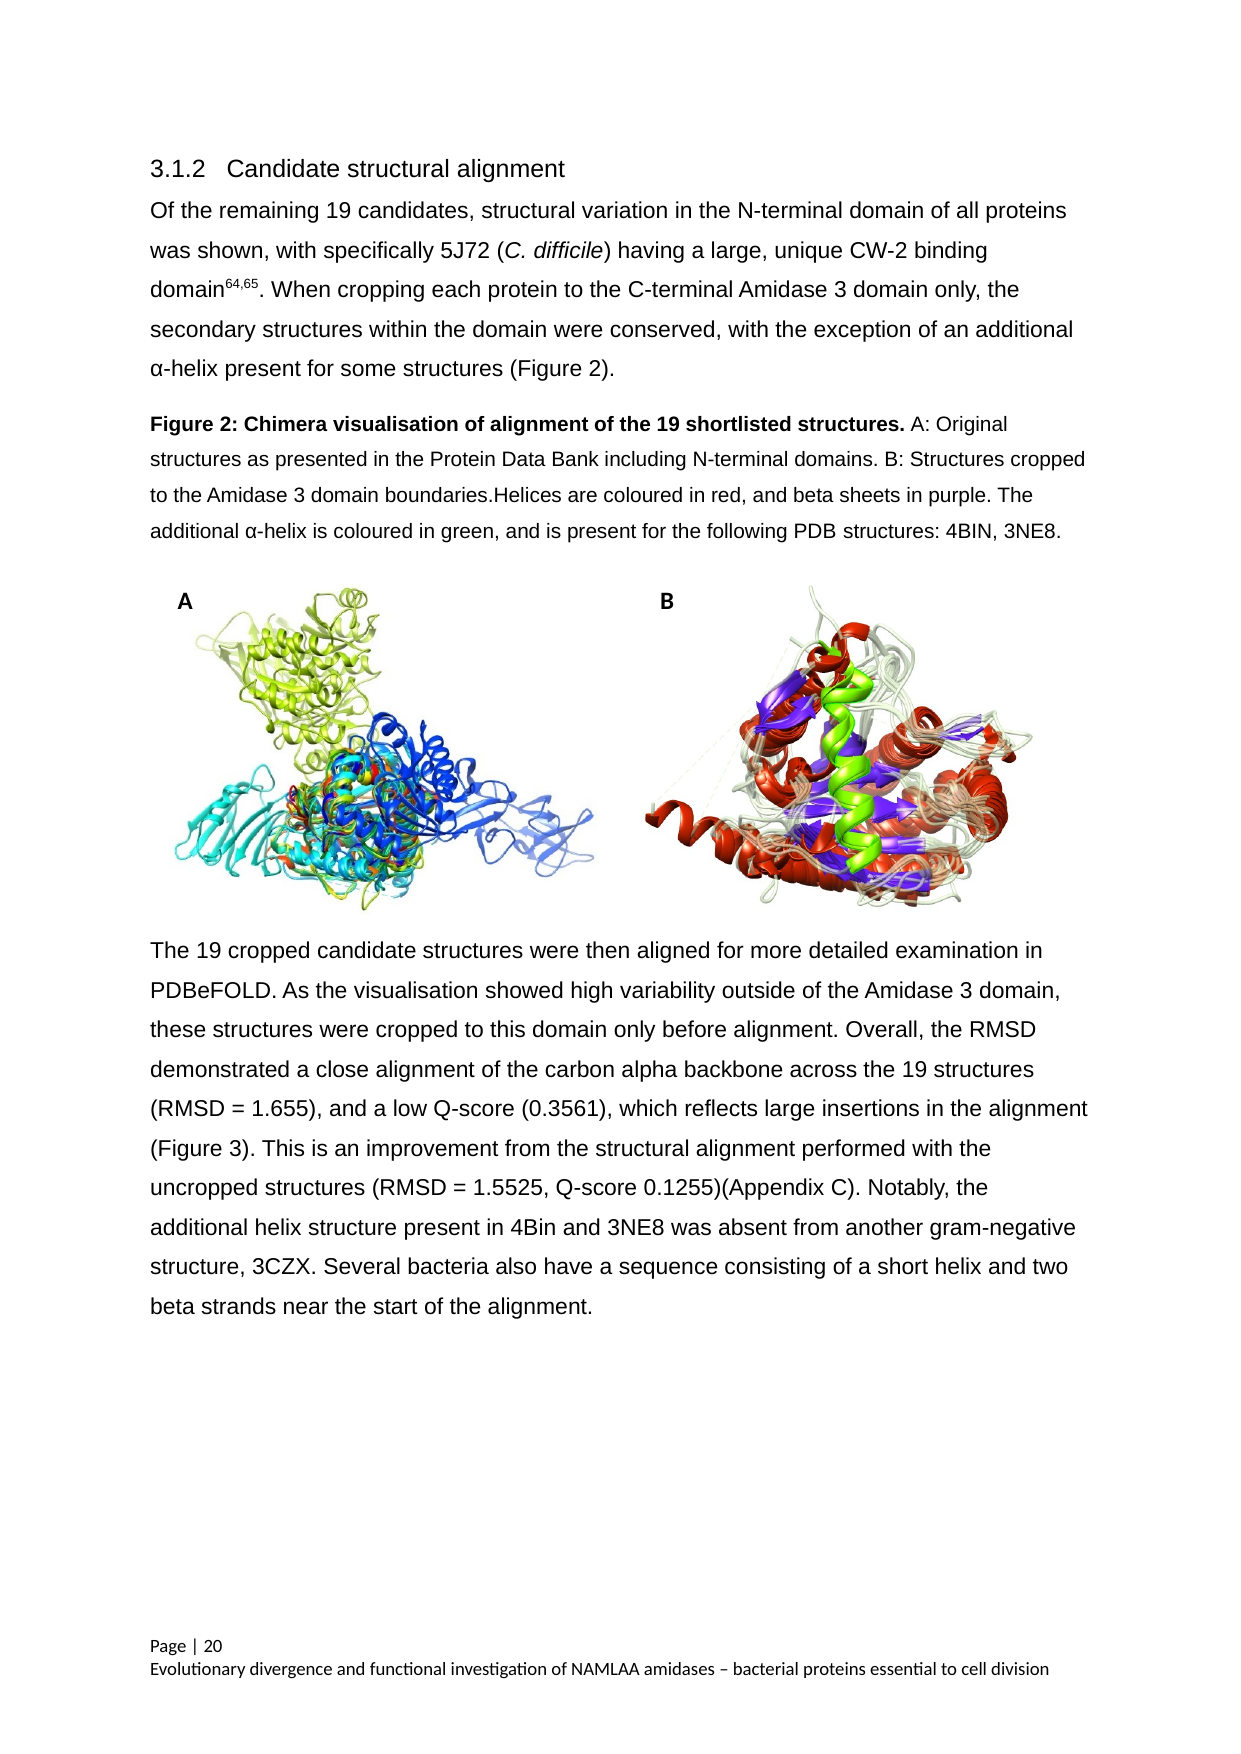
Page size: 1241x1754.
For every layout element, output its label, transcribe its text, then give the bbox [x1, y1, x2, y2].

text Of the remaining 19 candidates, structural variation in the N-terminal domain of all proteins was shown, with specifically 5J72 (C. difficile) having a large, unique CW-2 binding domain64,65. When cropping each protein to the C-terminal Amidase 3 domain only, the secondary structures within the domain were conserved, with the exception of an additional α-helix present for some structures (Figure 2). [150, 197, 1090, 382]
picture [165, 577, 608, 917]
text The 19 cropped candidate structures were then aligned for more detailed examination in PDBeFOLD. As the visualisation showed high variability outside of the Amidase 3 domain, these structures were cropped to this domain only before alignment. Overall, the RMSD demonstrated a close alignment of the carbon alpha backbone across the 19 structures (RMSD = 1.655), and a low Q-score (0.3561), which reflects large insertions in the alignment (Figure 3). This is an improvement from the structural alignment performed with the uncropped structures (RMSD = 1.5525, Q-score 0.1255)(Appendix C). Notably, the additional helix structure present in 4Bin and 3NE8 was absent from another gram-negative structure, 3CZX. Several bacteria also have a sequence consisting of a short helix and two beta strands near the start of the alignment. [150, 937, 1090, 1319]
text Figure 2: Chimera visualisation of alignment of the 19 shortlisted structures. A: Original structures as presented in the Protein Data Bank including N-terminal domains. B: Structures cropped to the Amidase 3 domain boundaries.Helices are coloured in red, and beta sheets in purple. The additional α-helix is coloured in green, and is present for the following PDB structures: 4BIN, 3NE8. [150, 411, 1090, 543]
picture [638, 576, 1043, 917]
subtitle 3.1.2 Candidate structural alignment [150, 154, 1090, 183]
